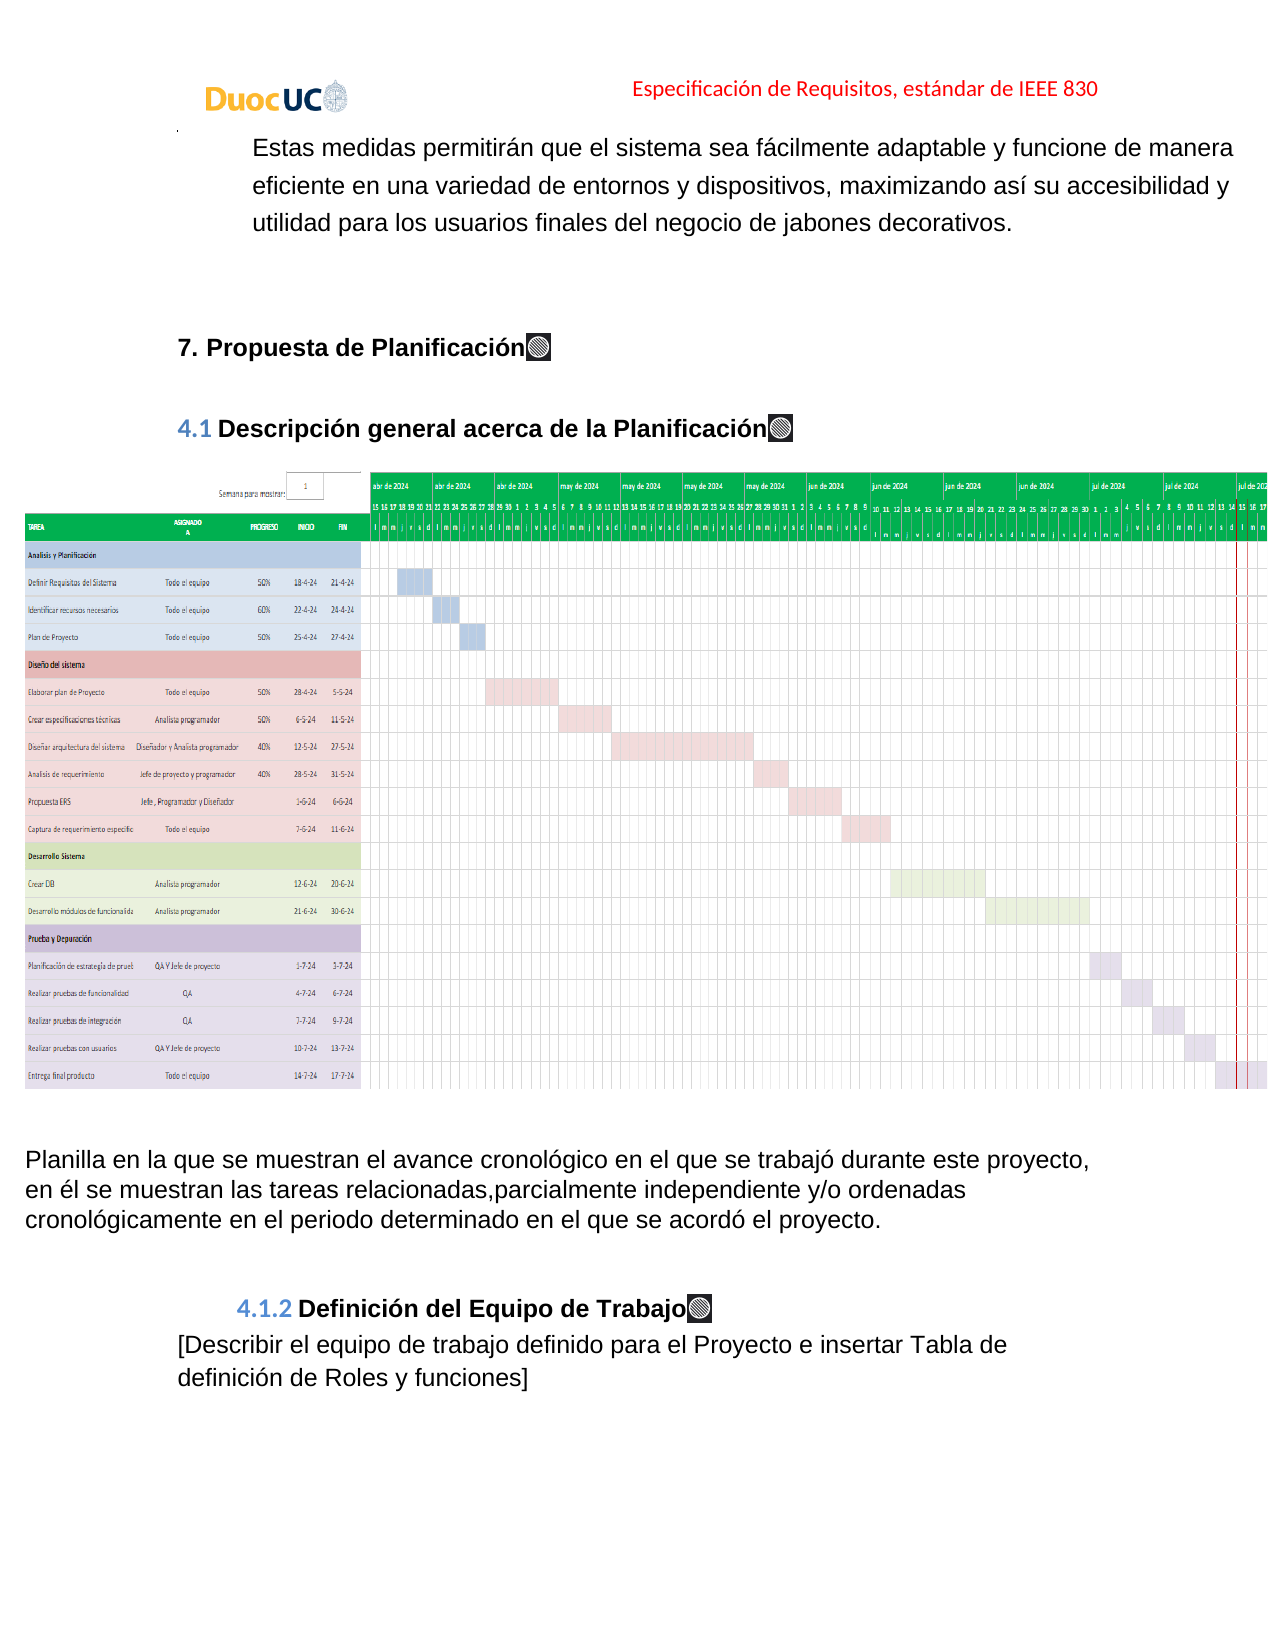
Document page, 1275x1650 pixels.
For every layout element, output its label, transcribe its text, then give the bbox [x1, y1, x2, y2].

picture [25, 471, 1268, 1089]
text [Describir el equipo de trabajo definido para el Proyecto e insertar Tabla de definición de Roles y funciones] [177, 1330, 1091, 1392]
picture [206, 76, 348, 115]
subtitle Definición del Equipo de Trabajo🟢 [237, 1291, 1246, 1324]
subtitle Descripción general acerca de la Planificación🟢 [177, 411, 1246, 444]
text Estas medidas permitirán que el sistema sea fácilmente adaptable y funcione de manera eficiente en una variedad de entornos y dispositivos, maximizando así su accesibilidad y utilidad para los usuarios finales del negocio de jabones decorativos. [25, 133, 1246, 237]
subtitle Propuesta de Planificación🟢 [177, 332, 1246, 361]
text Planilla en la que se muestran el avance cronológico en el que se trabajó durante este proyecto, en él se muestran las tareas relacionadas,parcialmente independiente y/o ordenadas cronológicamente en el periodo determinado en el que se acordó el proyecto. [25, 1145, 1099, 1234]
